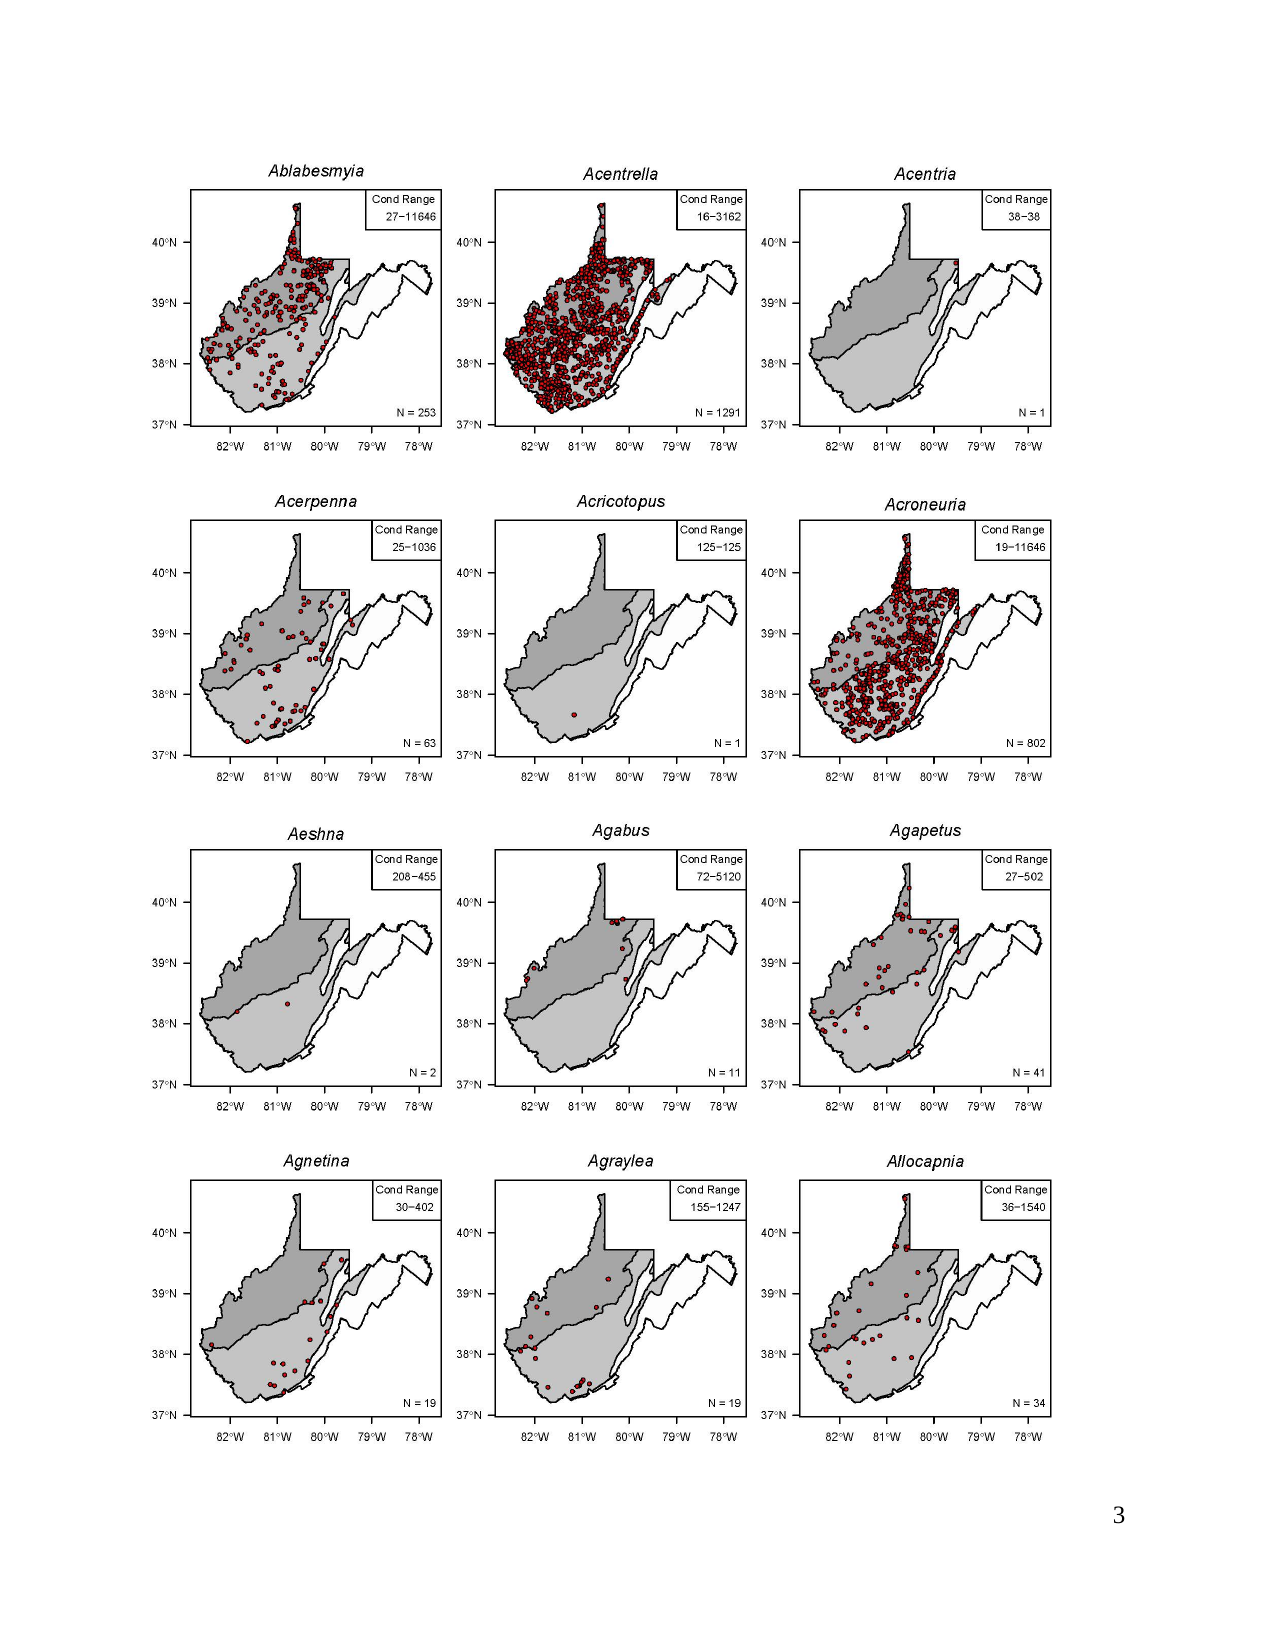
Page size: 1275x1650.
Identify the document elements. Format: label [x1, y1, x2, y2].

picture [150, 150, 1064, 1470]
